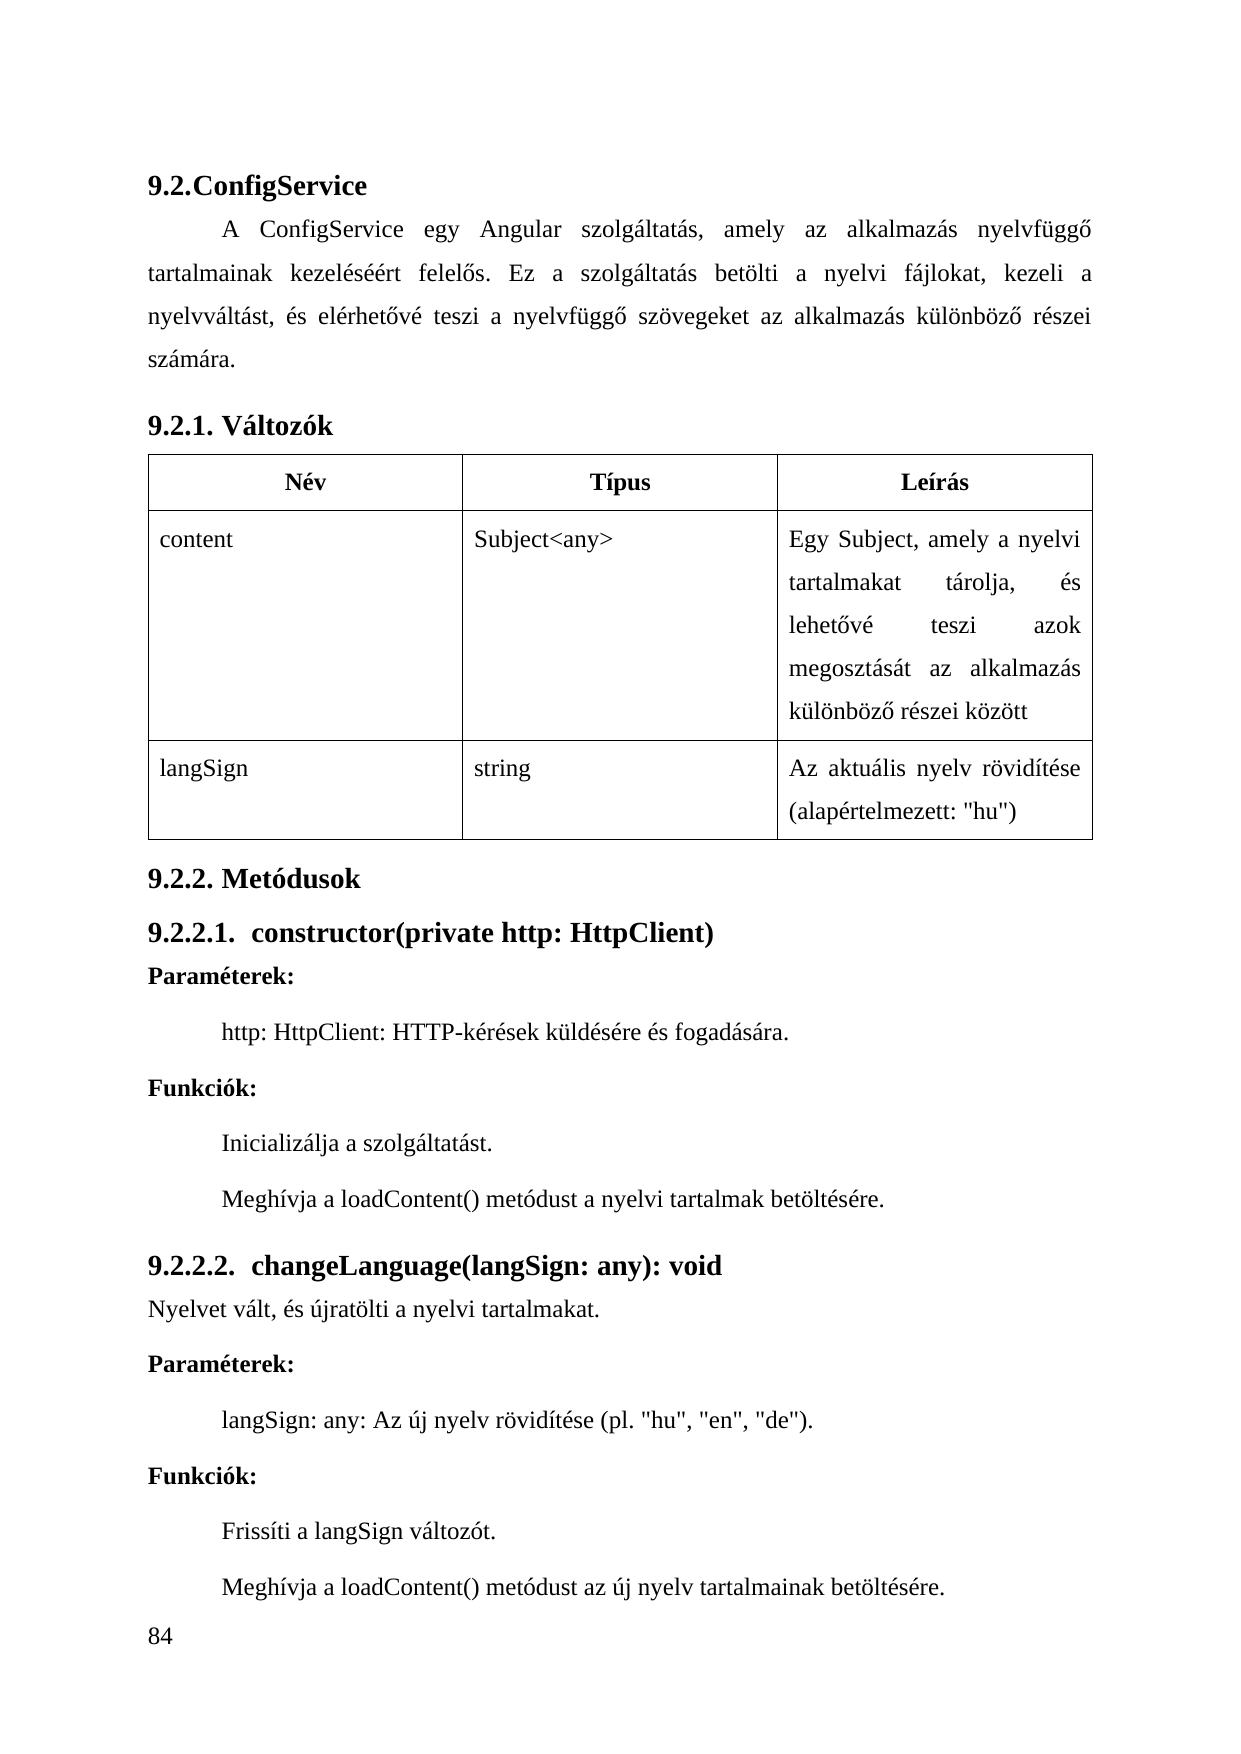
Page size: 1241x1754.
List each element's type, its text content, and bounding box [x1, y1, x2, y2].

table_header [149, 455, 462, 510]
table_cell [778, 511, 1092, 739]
text Változók [148, 408, 1093, 441]
text changeLanguage(langSign: any): void [148, 1248, 1093, 1281]
text Metódusok [148, 861, 1093, 894]
text langSign: any: Az új nyelv rövidítése (pl. "hu", "en", "de"). [148, 1405, 1093, 1434]
text Funkciók: [148, 1073, 1093, 1101]
text Funkciók: [148, 1461, 1093, 1489]
text Paraméterek: [148, 961, 1093, 990]
text ConfigService [148, 168, 1093, 202]
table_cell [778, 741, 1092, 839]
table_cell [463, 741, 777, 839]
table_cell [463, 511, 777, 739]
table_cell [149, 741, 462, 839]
text Paraméterek: [148, 1349, 1093, 1378]
text A ConfigService egy Angular szolgáltatás, amely az alkalmazás nyelvfüggő tartalmainak kezeléséért felelős. Ez a szolgáltatás betölti a nyelvi fájlokat, kezeli a nyelvváltást, és elérhetővé teszi a nyelvfüggő szövegeket az alkalmazás különböző részei számára. [148, 214, 1093, 373]
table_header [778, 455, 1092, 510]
text Inicializálja a szolgáltatást. [148, 1128, 1093, 1157]
text Meghívja a loadContent() metódust a nyelvi tartalmak betöltésére. [148, 1184, 1093, 1213]
text Frissíti a langSign változót. [148, 1516, 1093, 1545]
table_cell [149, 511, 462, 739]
text http: HttpClient: HTTP-kérések küldésére és fogadására. [148, 1017, 1093, 1046]
text Nyelvet vált, és újratölti a nyelvi tartalmakat. [148, 1294, 1093, 1323]
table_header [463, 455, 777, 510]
text constructor(private http: HttpClient) [148, 915, 1093, 949]
text Meghívja a loadContent() metódust az új nyelv tartalmainak betöltésére. [148, 1572, 1093, 1601]
